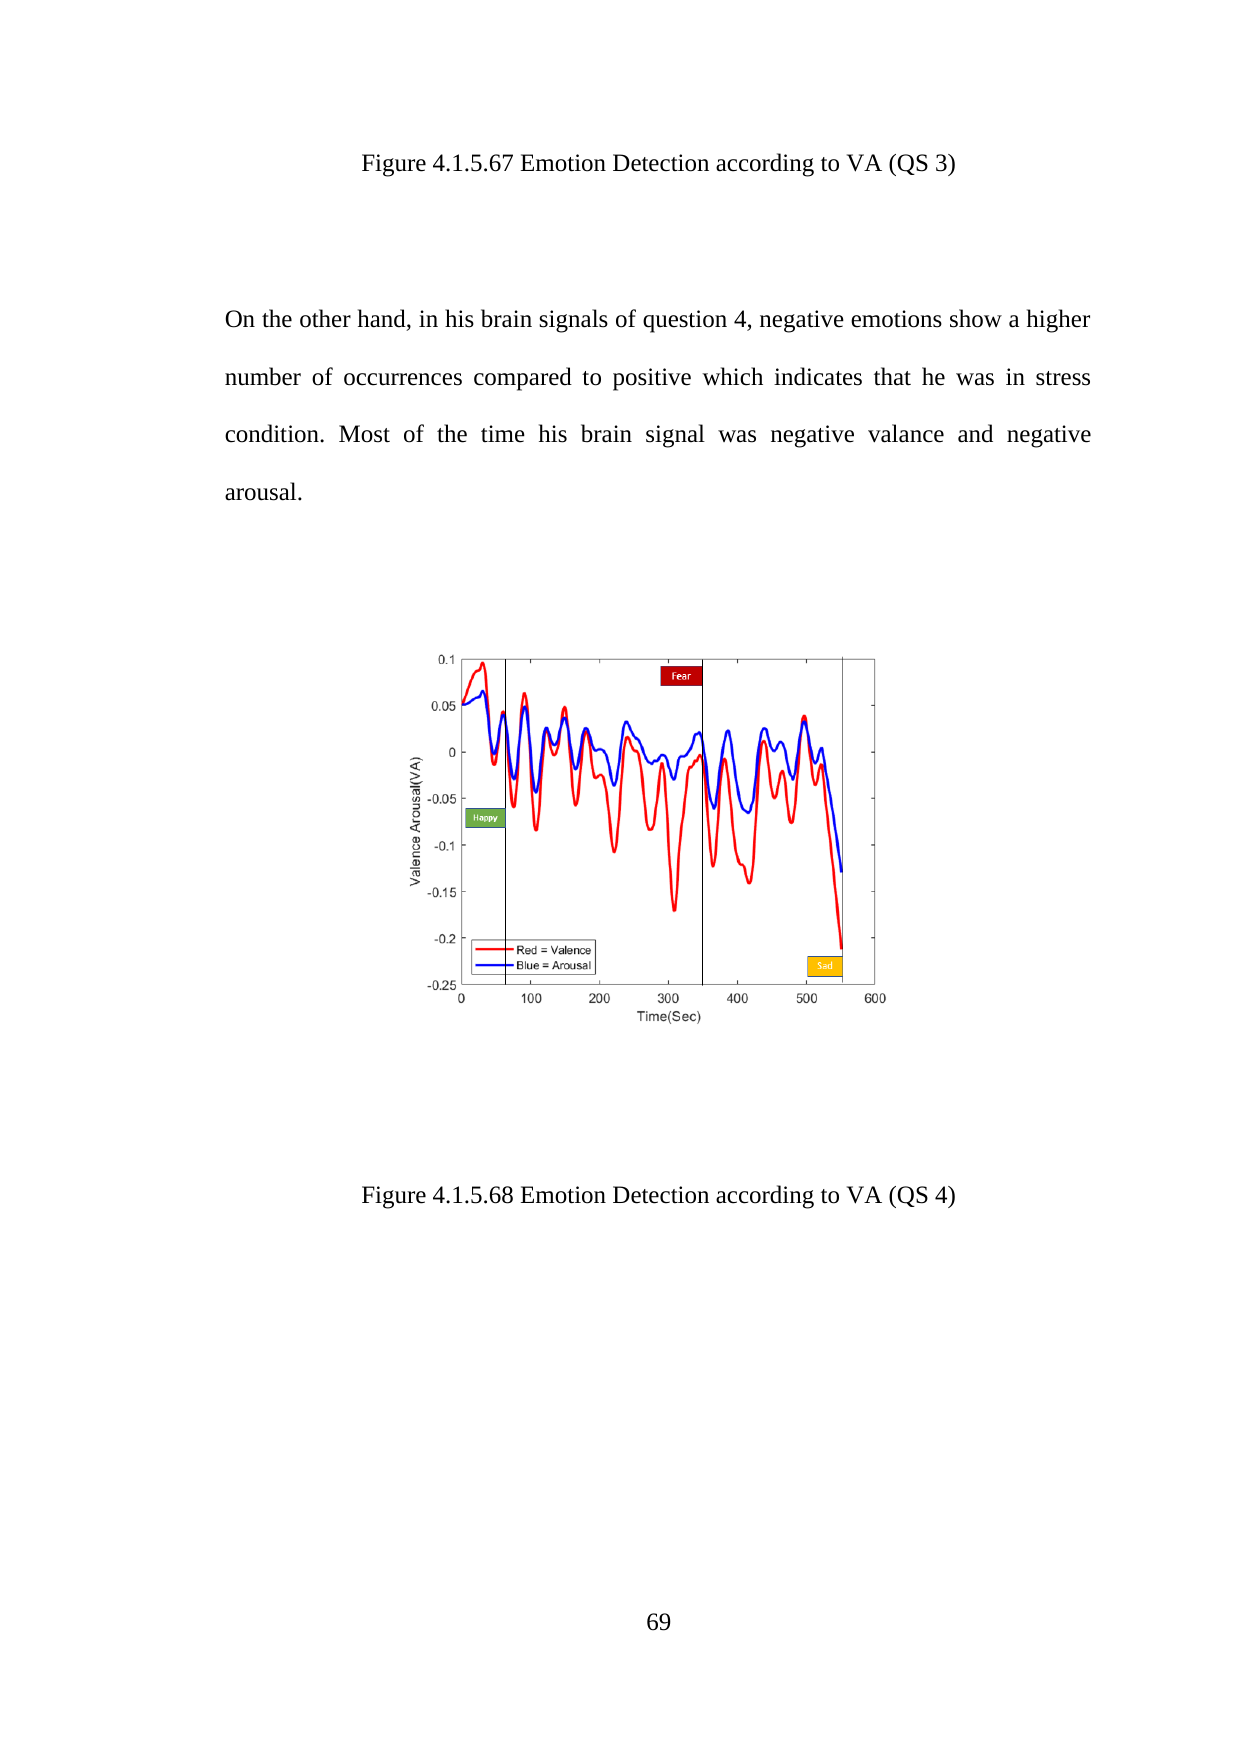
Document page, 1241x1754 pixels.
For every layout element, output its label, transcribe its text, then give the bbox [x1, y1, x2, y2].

picture [171, 554, 1146, 1103]
text On the other hand, in his brain signals of question 4, negative emotions show a higher number of occurrences compared to positive which indicates that he was in stress condition. Most of the time his brain signal was negative valance and negative arousal. [224, 304, 1092, 506]
